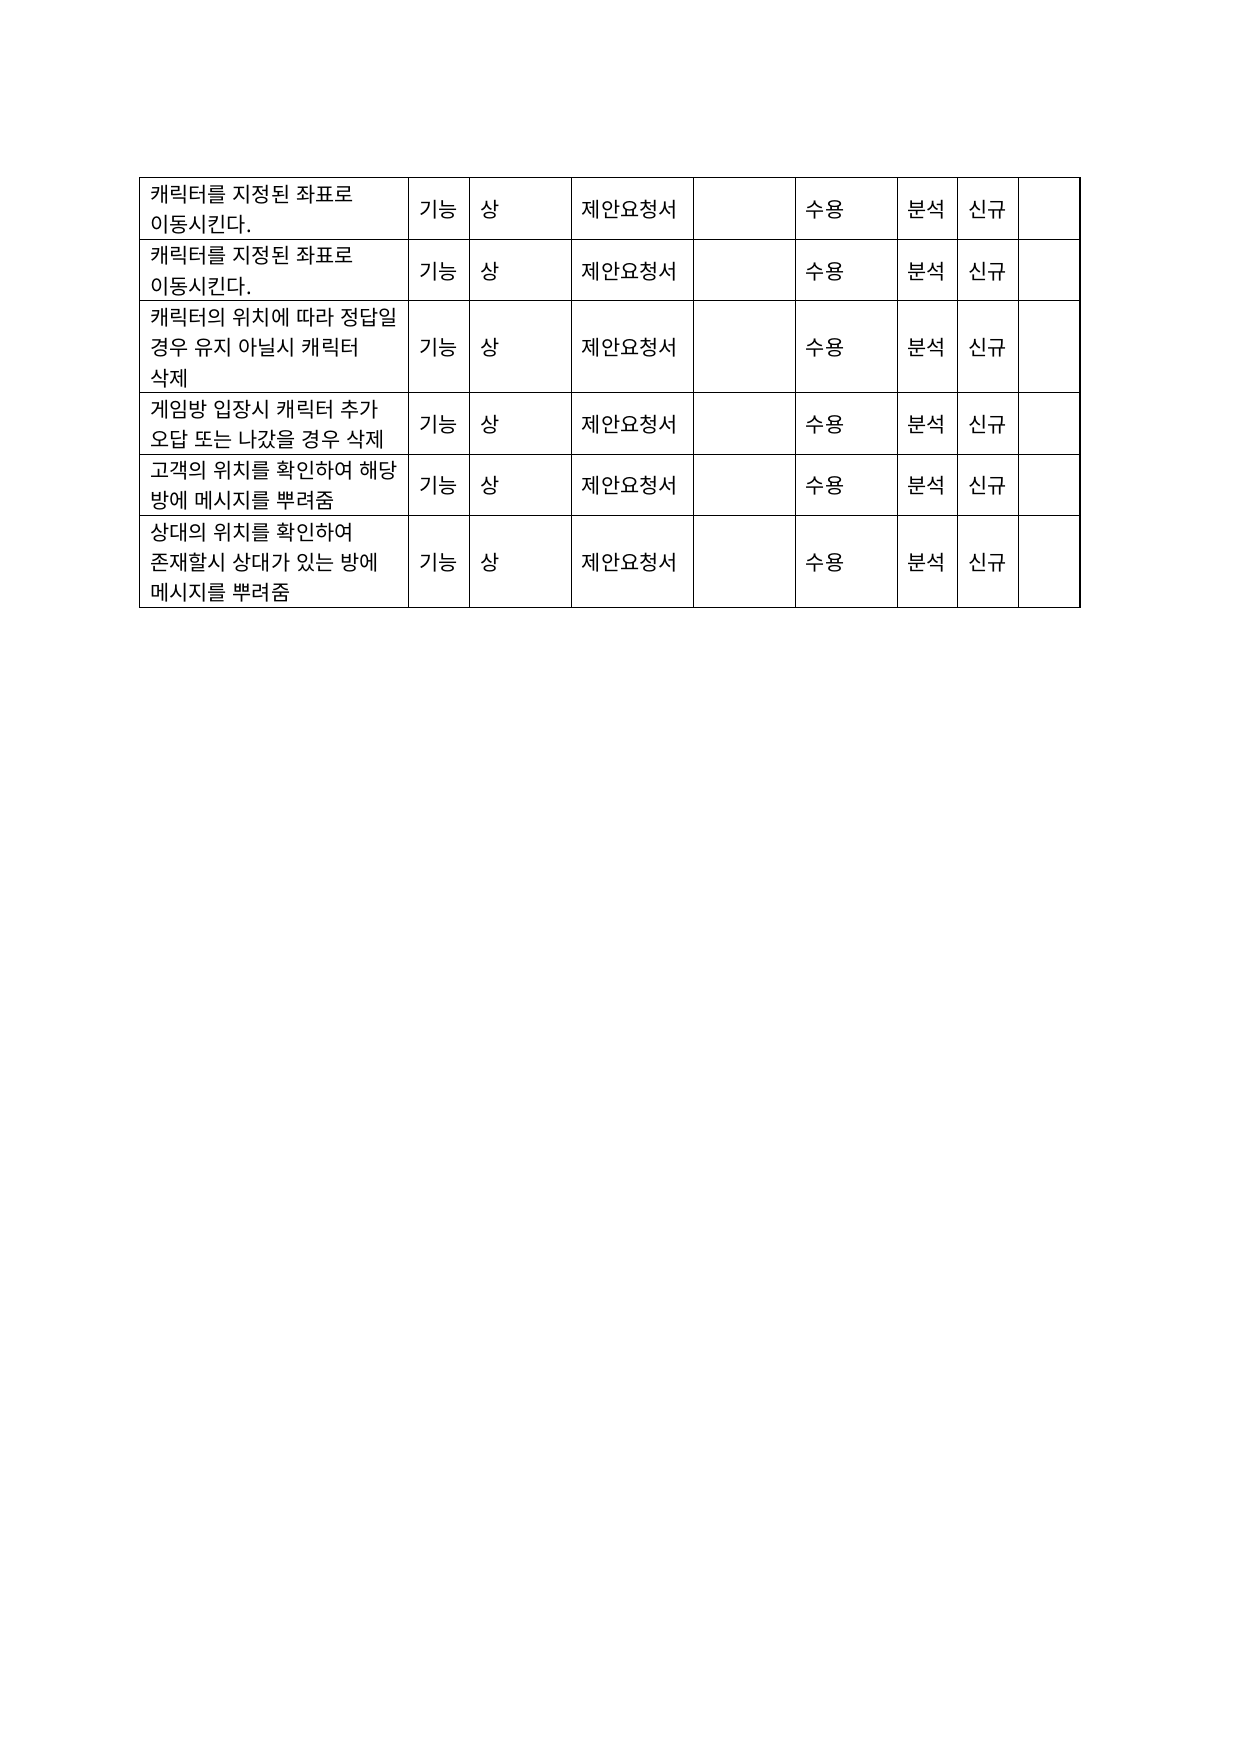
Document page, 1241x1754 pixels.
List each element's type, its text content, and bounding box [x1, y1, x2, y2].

table_cell [694, 301, 795, 392]
table_cell 신규 [958, 455, 1018, 515]
table_cell 수용 [796, 516, 897, 607]
table_cell [1019, 516, 1079, 607]
table_cell 상 [470, 178, 571, 239]
table_cell 기능 [409, 301, 469, 392]
table_cell 상 [470, 240, 571, 300]
table_cell 상 [470, 516, 571, 607]
table_cell 신규 [958, 516, 1018, 607]
table_cell 기능 [409, 516, 469, 607]
table_cell [694, 240, 795, 300]
table_cell 분석 [898, 240, 957, 300]
table_cell 기능 [409, 240, 469, 300]
table_cell 수용 [796, 240, 897, 300]
table_cell 분석 [898, 455, 957, 515]
table_cell 분석 [898, 301, 957, 392]
table_cell [1019, 178, 1079, 239]
table_cell 제안요청서 [572, 178, 693, 239]
table_cell [1019, 240, 1079, 300]
table_cell 기능 [409, 455, 469, 515]
table_cell 고객의 위치를 확인하여 해당 방에 메시지를 뿌려줌 [140, 455, 408, 515]
table_cell 캐릭터를 지정된 좌표로 이동시킨다. [140, 178, 408, 239]
table_cell 신규 [958, 301, 1018, 392]
table_cell [694, 516, 795, 607]
table_cell [1019, 301, 1079, 392]
table_cell 기능 [409, 393, 469, 453]
table_cell 신규 [958, 240, 1018, 300]
table_cell 분석 [898, 178, 957, 239]
table_cell 제안요청서 [572, 455, 693, 515]
table_cell 수용 [796, 301, 897, 392]
table_cell 분석 [898, 516, 957, 607]
table_cell 기능 [409, 178, 469, 239]
table_cell 수용 [796, 178, 897, 239]
table_cell 신규 [958, 393, 1018, 453]
table_cell 캐릭터의 위치에 따라 정답일 경우 유지 아닐시 캐릭터 삭제 [140, 301, 408, 392]
table_cell 제안요청서 [572, 240, 693, 300]
table_cell 상 [470, 301, 571, 392]
table_cell 분석 [898, 393, 957, 453]
table_cell 게임방 입장시 캐릭터 추가 오답 또는 나갔을 경우 삭제 [140, 393, 408, 453]
table_cell 상대의 위치를 확인하여 존재할시 상대가 있는 방에 메시지를 뿌려줌 [140, 516, 408, 607]
table_cell 캐릭터를 지정된 좌표로 이동시킨다. [140, 240, 408, 300]
table_cell 상 [470, 393, 571, 453]
table_cell 제안요청서 [572, 393, 693, 453]
table_cell [694, 393, 795, 453]
table_cell 수용 [796, 393, 897, 453]
table_cell [694, 455, 795, 515]
table_cell [1019, 455, 1079, 515]
table_cell [694, 178, 795, 239]
table_cell 제안요청서 [572, 516, 693, 607]
table_cell 상 [470, 455, 571, 515]
table_cell [1019, 393, 1079, 453]
table_cell 신규 [958, 178, 1018, 239]
table_cell 수용 [796, 455, 897, 515]
table_cell 제안요청서 [572, 301, 693, 392]
